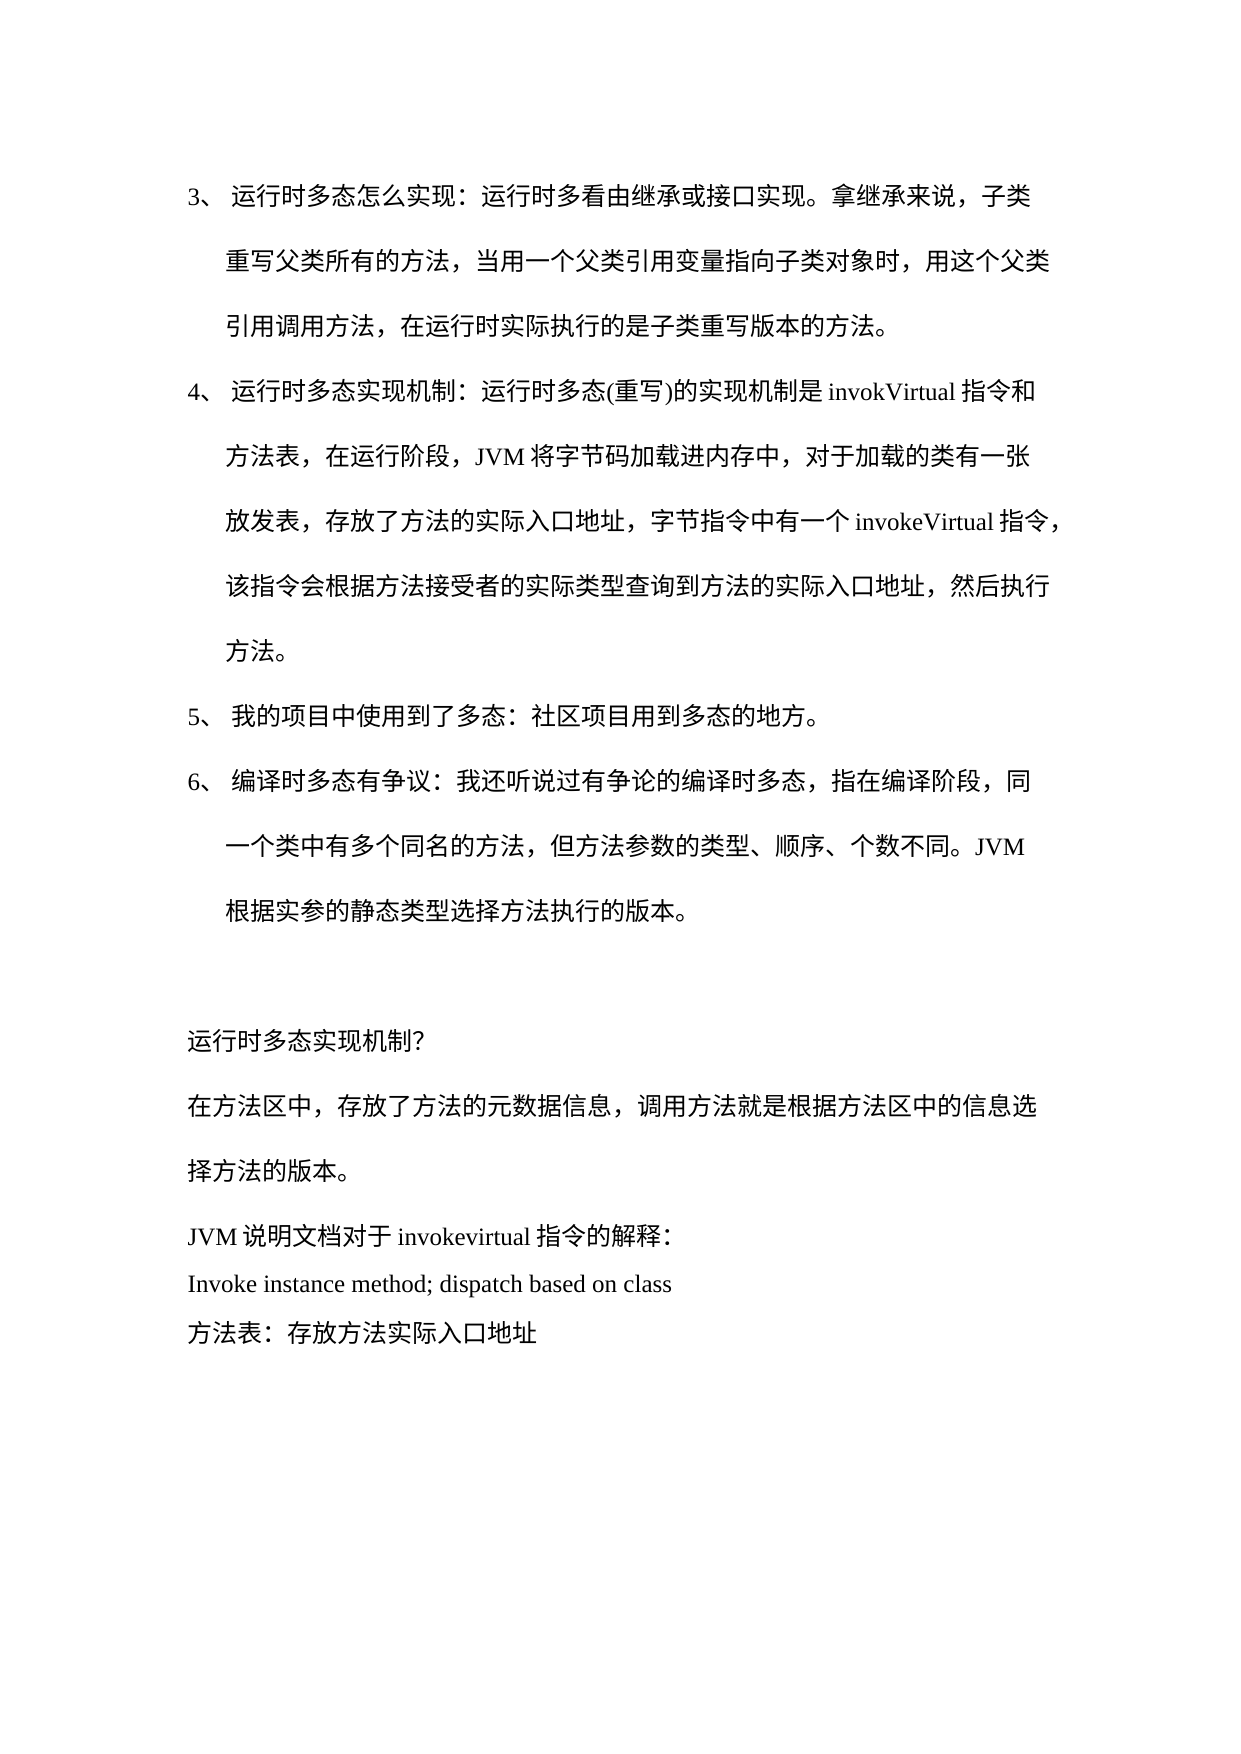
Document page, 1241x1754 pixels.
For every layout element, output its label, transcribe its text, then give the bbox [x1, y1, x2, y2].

text 方法表：存放方法实际入口地址 [187, 1299, 1053, 1364]
list 运行时多态实现机制：运行时多态(重写)的实现机制是invokVirtual指令和方法表，在运行阶段，JVM将字节码加载进内存中，对于加载的类有一张放发表，存放了方法的实际入口地址，字节指令中有一个invokeVirtual指令，该指令会根据方法接受者的实际类型查询到方法的实际入口地址，然后执行方法。 [187, 357, 1053, 682]
text JVM说明文档对于invokevirtual指令的解释： [187, 1202, 1053, 1267]
list 编译时多态有争议：我还听说过有争论的编译时多态，指在编译阶段，同一个类中有多个同名的方法，但方法参数的类型、顺序、个数不同。JVM根据实参的静态类型选择方法执行的版本。 [187, 747, 1053, 942]
list 我的项目中使用到了多态：社区项目用到多态的地方。 [187, 682, 1053, 747]
text 在方法区中，存放了方法的元数据信息，调用方法就是根据方法区中的信息选择方法的版本。 [187, 1072, 1053, 1202]
text 运行时多态实现机制？ [187, 1007, 1053, 1072]
list 运行时多态怎么实现：运行时多看由继承或接口实现。拿继承来说，子类重写父类所有的方法，当用一个父类引用变量指向子类对象时，用这个父类引用调用方法，在运行时实际执行的是子类重写版本的方法。 [187, 162, 1053, 357]
text Invoke instance method; dispatch based on class [187, 1267, 1053, 1299]
